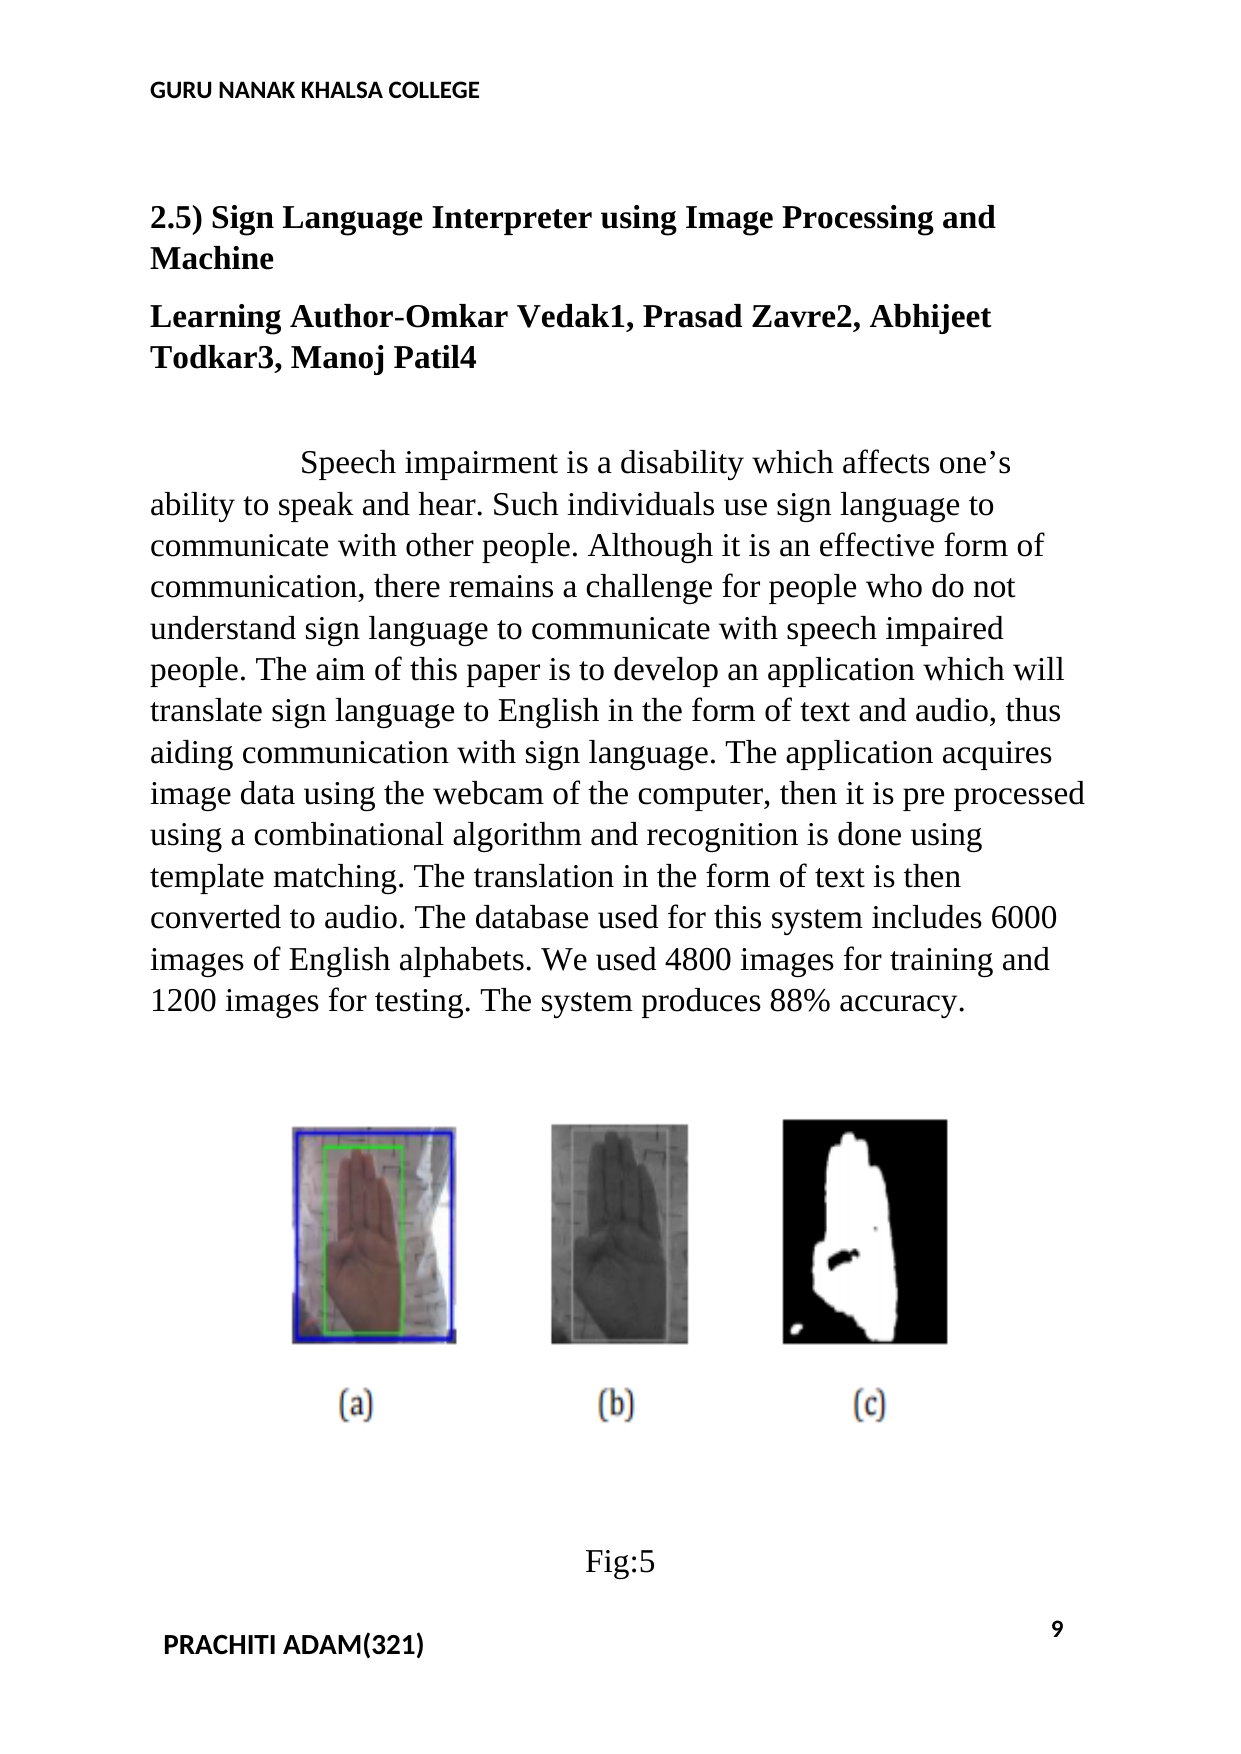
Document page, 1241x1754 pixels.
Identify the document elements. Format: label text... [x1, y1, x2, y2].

text 2.5) Sign Language Interpreter using Image Processing and Machine [150, 197, 1090, 277]
text Fig:5 [150, 1541, 1090, 1579]
text Speech impairment is a disability which affects one’s ability to speak and hear. Such individuals use sign language to communicate with other people. Although it is an effective form of communication, there remains a challenge for people who do not understand sign language to communicate with speech impaired people. The aim of this paper is to develop an application which will translate sign language to English in the form of text and audio, thus aiding communication with sign language. The application acquires image data using the webcam of the computer, then it is pre processed using a combinational algorithm and recognition is done using template matching. The translation in the form of text is then converted to audio. The database used for this system includes 6000 images of English alphabets. We used 4800 images for training and 1200 images for testing. The system produces 88% accuracy. [150, 442, 1090, 1018]
picture [253, 1096, 1019, 1464]
text Learning Author-Omkar Vedak1, Prasad Zavre2, Abhijeet Todkar3, Manoj Patil4 [150, 296, 1090, 376]
